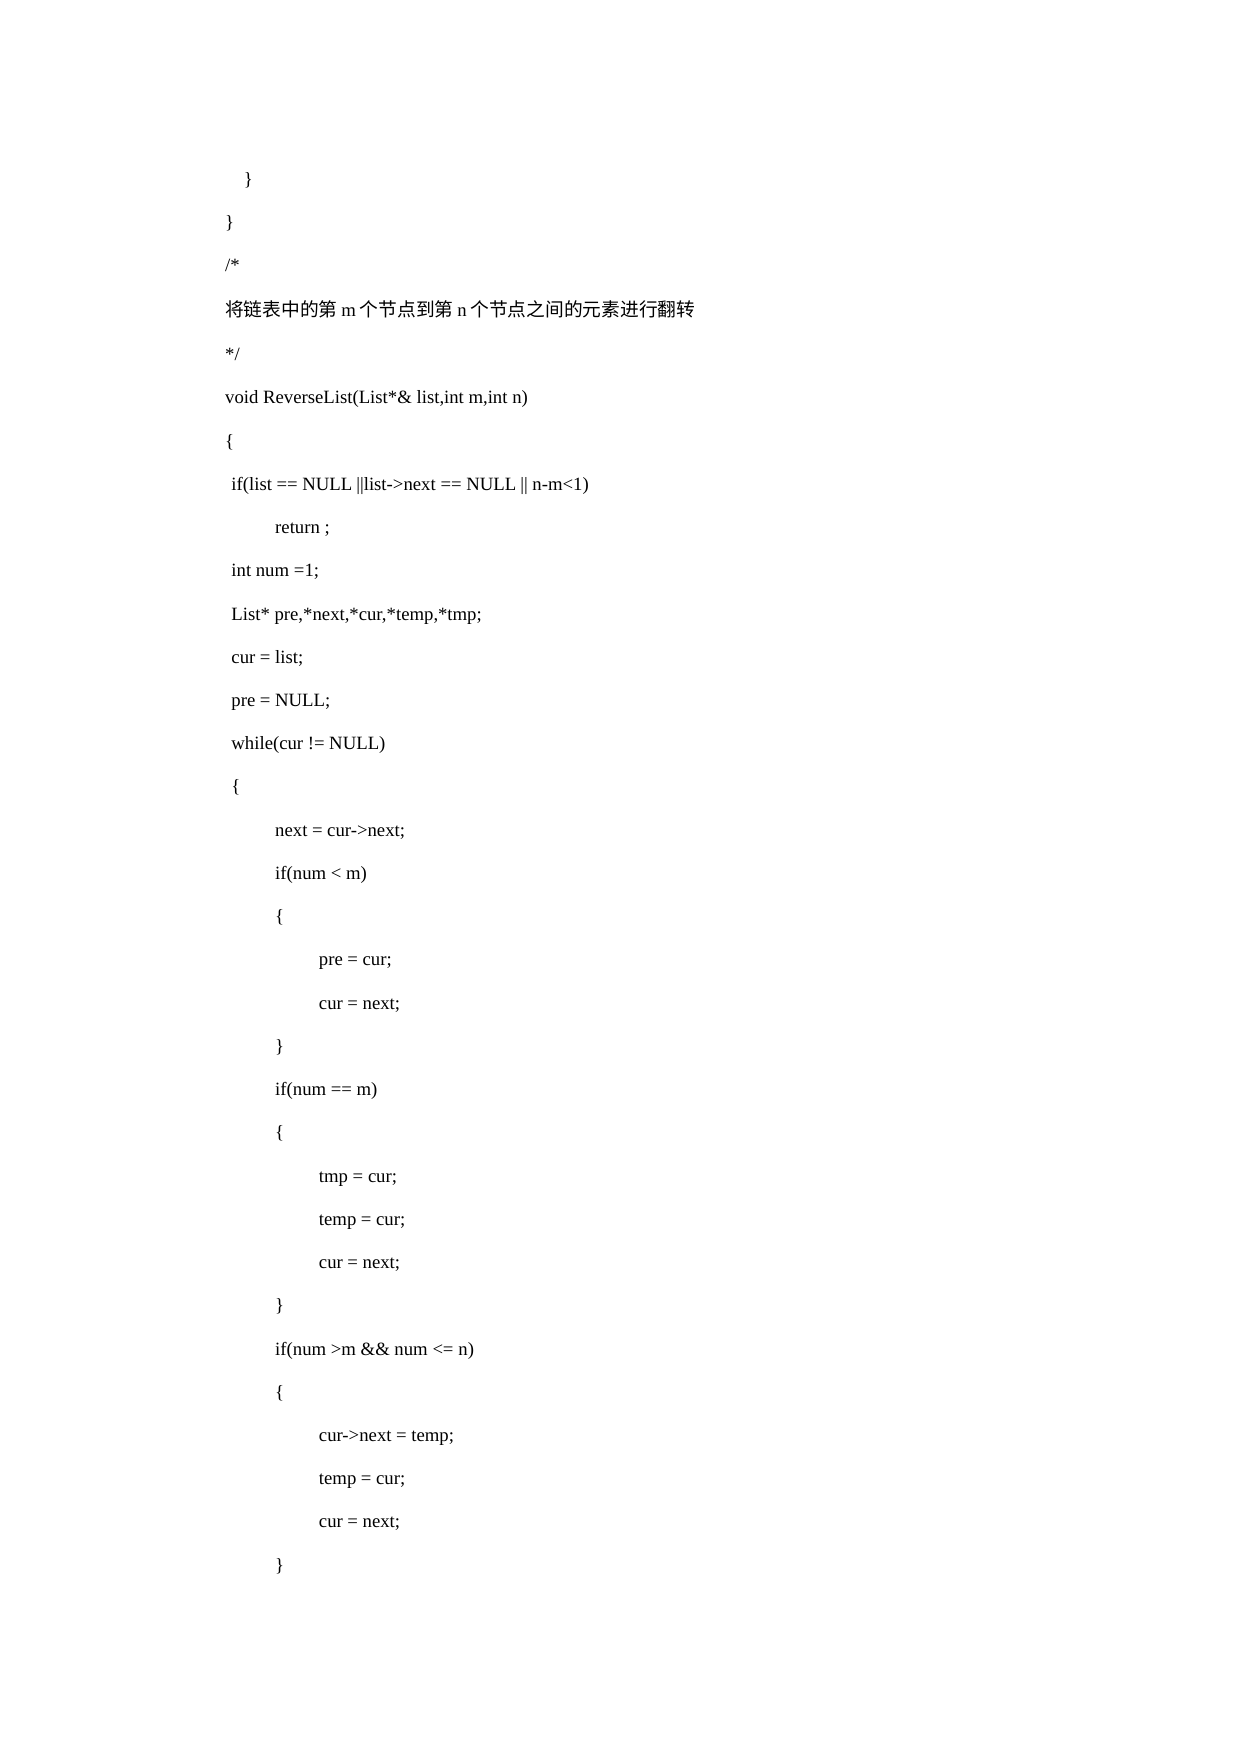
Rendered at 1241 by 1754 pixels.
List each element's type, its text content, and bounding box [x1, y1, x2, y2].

text { [225, 1375, 1053, 1408]
text temp = cur; [225, 1202, 1053, 1235]
text if(num == m) [225, 1073, 1053, 1105]
text if(list == NULL ||list->next == NULL || n-m<1) [225, 467, 1053, 500]
text cur = next; [225, 1246, 1053, 1278]
text { [225, 900, 1053, 932]
text { [225, 1116, 1053, 1148]
text pre = NULL; [225, 683, 1053, 716]
text temp = cur; [225, 1462, 1053, 1494]
text if(num >m && num <= n) [225, 1332, 1053, 1364]
text while(cur != NULL) [225, 727, 1053, 759]
text { [225, 424, 1053, 457]
text cur = next; [225, 1505, 1053, 1537]
text cur = next; [225, 986, 1053, 1019]
text } [225, 1029, 1053, 1062]
text { [225, 770, 1053, 802]
text int num =1; [225, 554, 1053, 586]
text } [225, 1289, 1053, 1321]
text 将链表中的第m个节点到第n个节点之间的元素进行翻转 [225, 292, 1053, 324]
text } [225, 1548, 1053, 1581]
text cur->next = temp; [225, 1418, 1053, 1451]
text */ [225, 338, 1053, 370]
text pre = cur; [225, 943, 1053, 975]
text } [225, 162, 1053, 194]
text cur = list; [225, 640, 1053, 673]
text List* pre,*next,*cur,*temp,*tmp; [225, 597, 1053, 629]
text /* [225, 248, 1053, 281]
text tmp = cur; [225, 1159, 1053, 1192]
text next = cur->next; [225, 813, 1053, 846]
text if(num < m) [225, 856, 1053, 889]
text } [225, 205, 1053, 238]
text void ReverseList(List*& list,int m,int n) [225, 381, 1053, 413]
text return ; [225, 511, 1053, 543]
